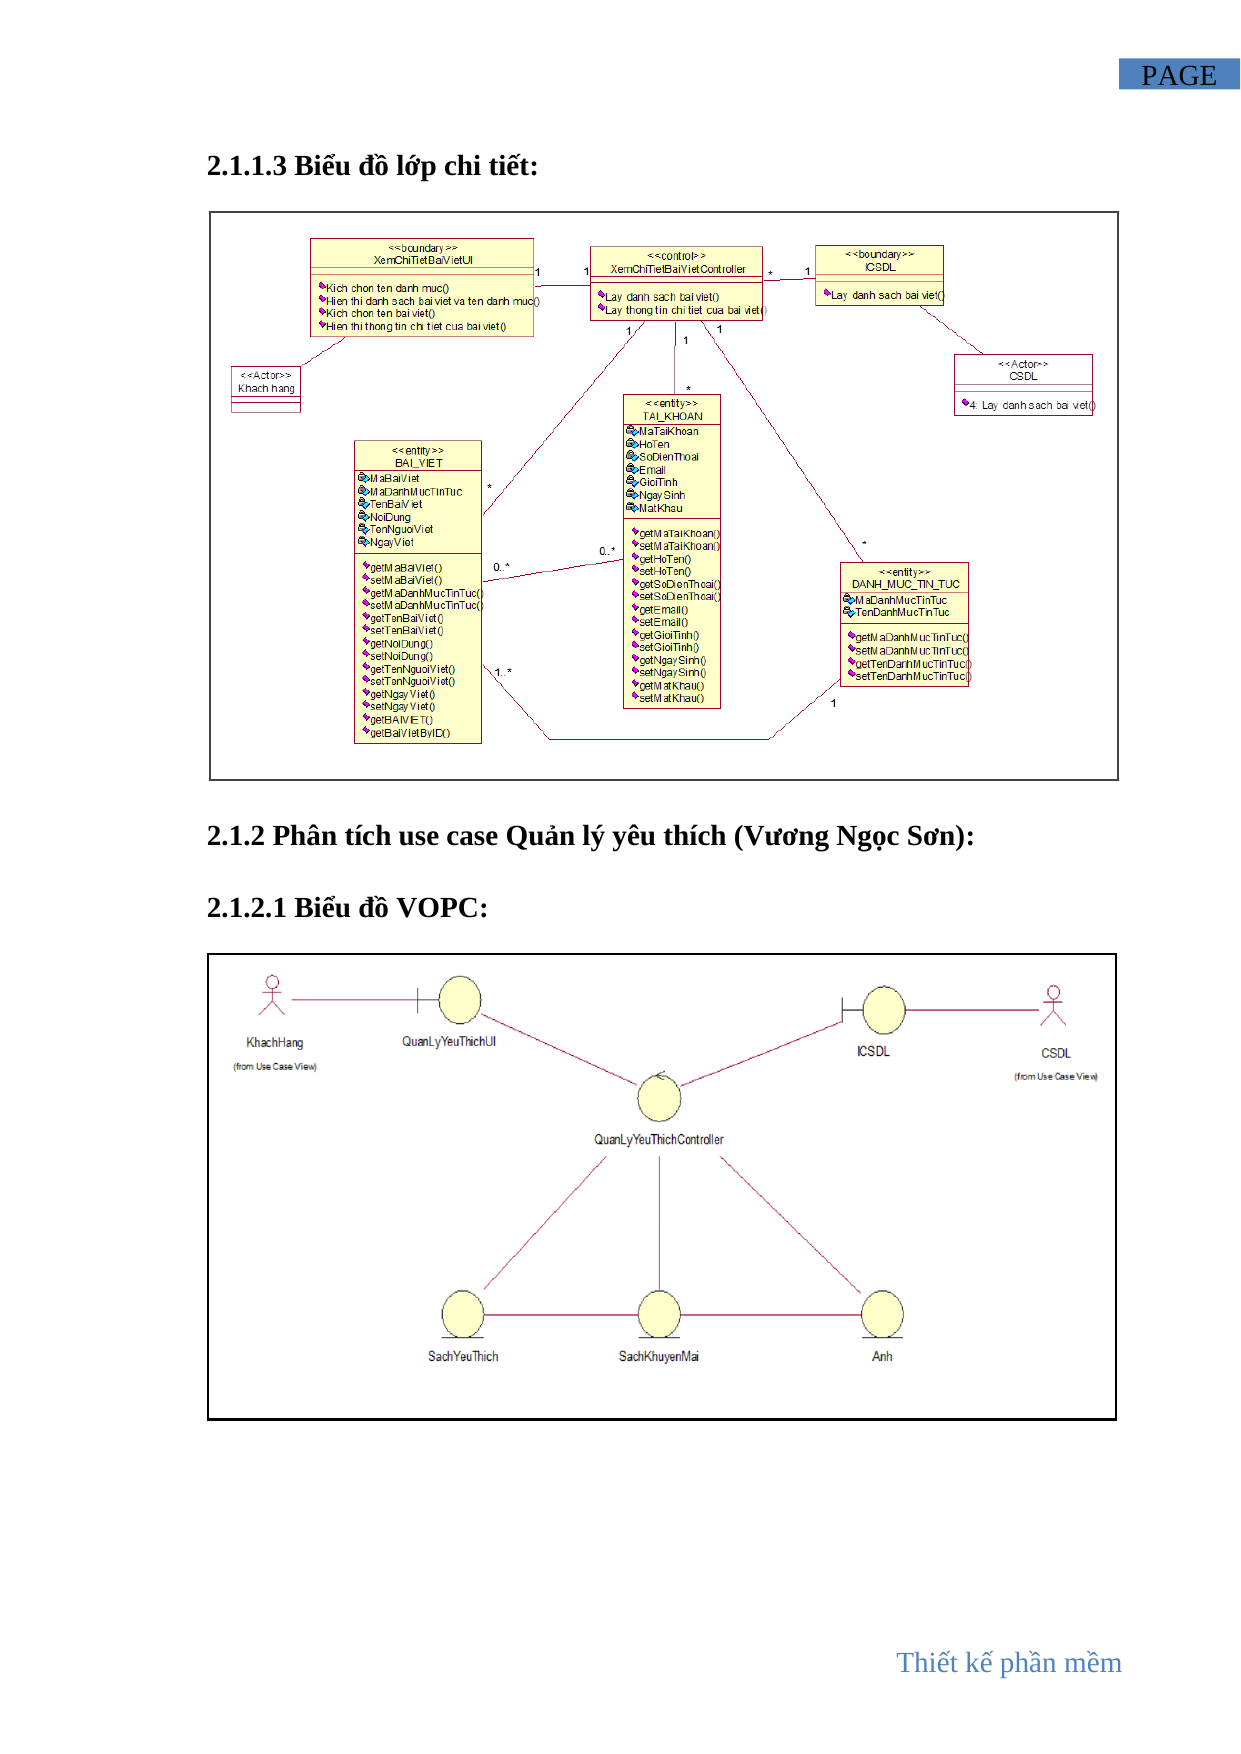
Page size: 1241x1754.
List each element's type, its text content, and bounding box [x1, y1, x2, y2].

subtitle 2.1.2.1 Biểu đồ VOPC: [207, 890, 1122, 923]
picture [209, 955, 1115, 1418]
subtitle 2.1.2 Phân tích use case Quản lý yêu thích (Vương Ngọc Sơn): [207, 818, 1122, 852]
subtitle 2.1.1.3 Biểu đồ lớp chi tiết: [207, 148, 1122, 181]
picture [211, 213, 1117, 779]
